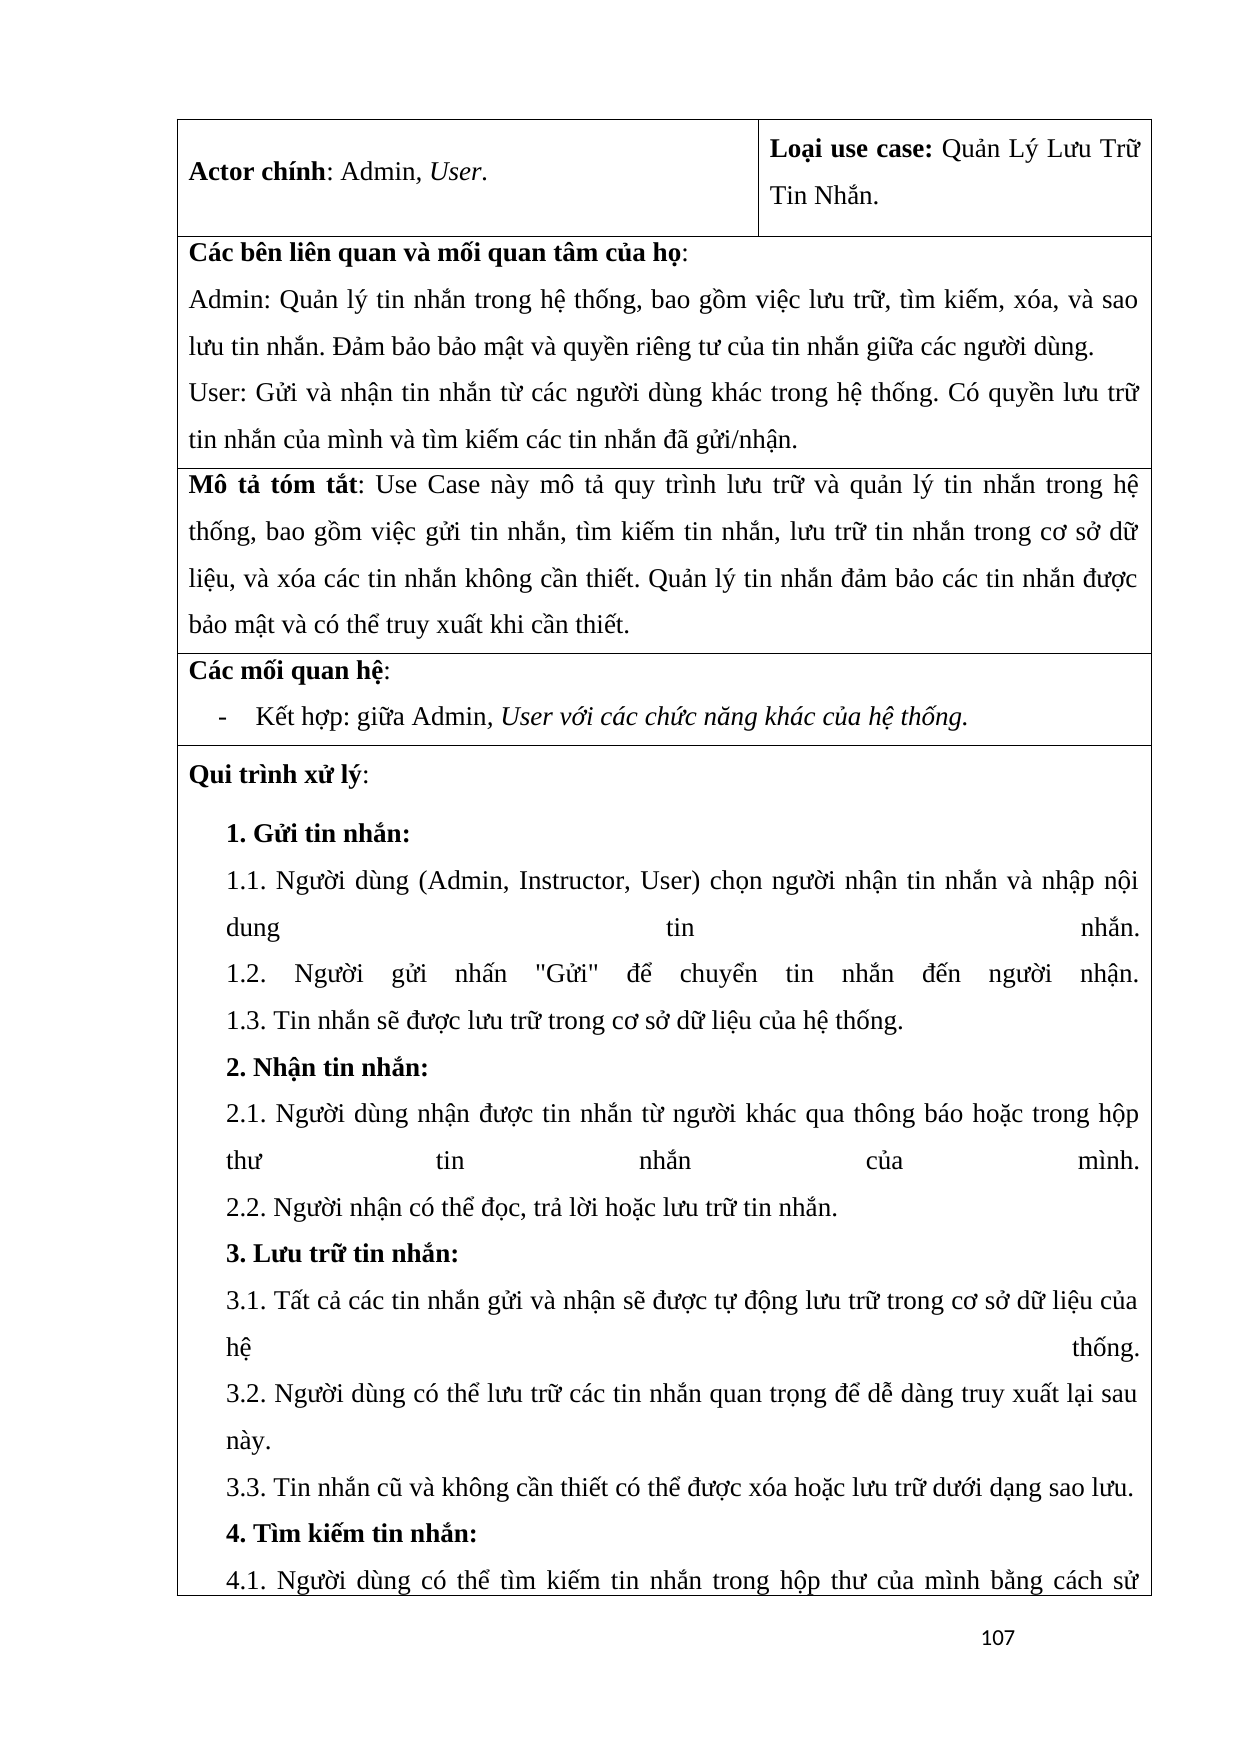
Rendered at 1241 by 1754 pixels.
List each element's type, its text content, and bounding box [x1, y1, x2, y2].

table_cell Các mối quan hệ: Kết hợp: giữa Admin, User với các chức năng khác của hệ thống. [178, 654, 1151, 745]
table_cell Actor chính: Admin, User. [178, 120, 758, 236]
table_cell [178, 746, 1151, 1595]
table_cell Các bên liên quan và mối quan tâm của họ: Admin: Quản lý tin nhắn trong hệ thống, bao gồm việc lưu trữ, tìm kiếm, xóa, và sao lưu tin nhắn. Đảm bảo bảo mật và quyền riêng tư của tin nhắn giữa các người dùng. User: Gửi và nhận tin nhắn từ các người dùng khác trong hệ thống. Có quyền lưu trữ tin nhắn của mình và tìm kiếm các tin nhắn đã gửi/nhận. [178, 237, 1151, 467]
table_cell Mô tả tóm tắt: Use Case này mô tả quy trình lưu trữ và quản lý tin nhắn trong hệ thống, bao gồm việc gửi tin nhắn, tìm kiếm tin nhắn, lưu trữ tin nhắn trong cơ sở dữ liệu, và xóa các tin nhắn không cần thiết. Quản lý tin nhắn đảm bảo các tin nhắn được bảo mật và có thể truy xuất khi cần thiết. [178, 469, 1151, 653]
table_cell Loại use case: Quản Lý Lưu Trữ Tin Nhắn. [759, 120, 1151, 236]
